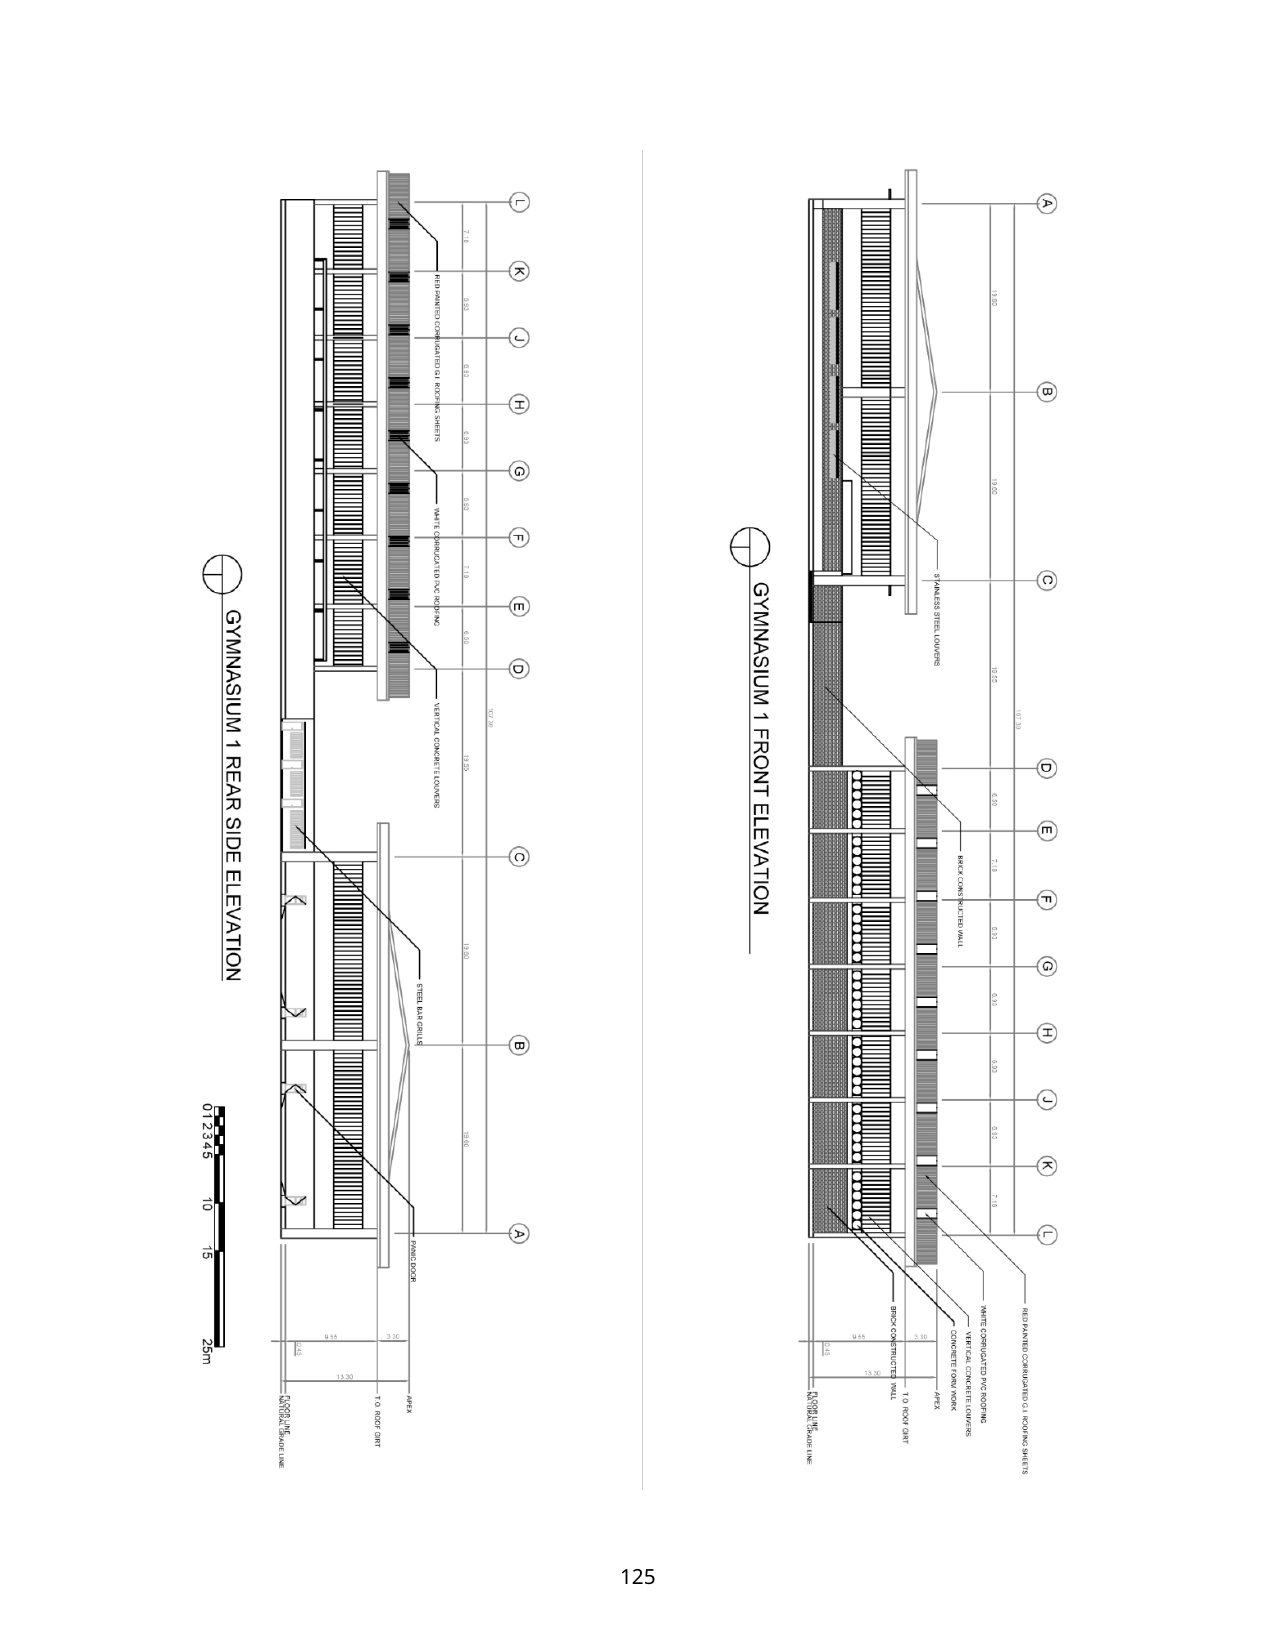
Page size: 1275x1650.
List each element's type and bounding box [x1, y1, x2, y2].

picture [167, 150, 1111, 1490]
